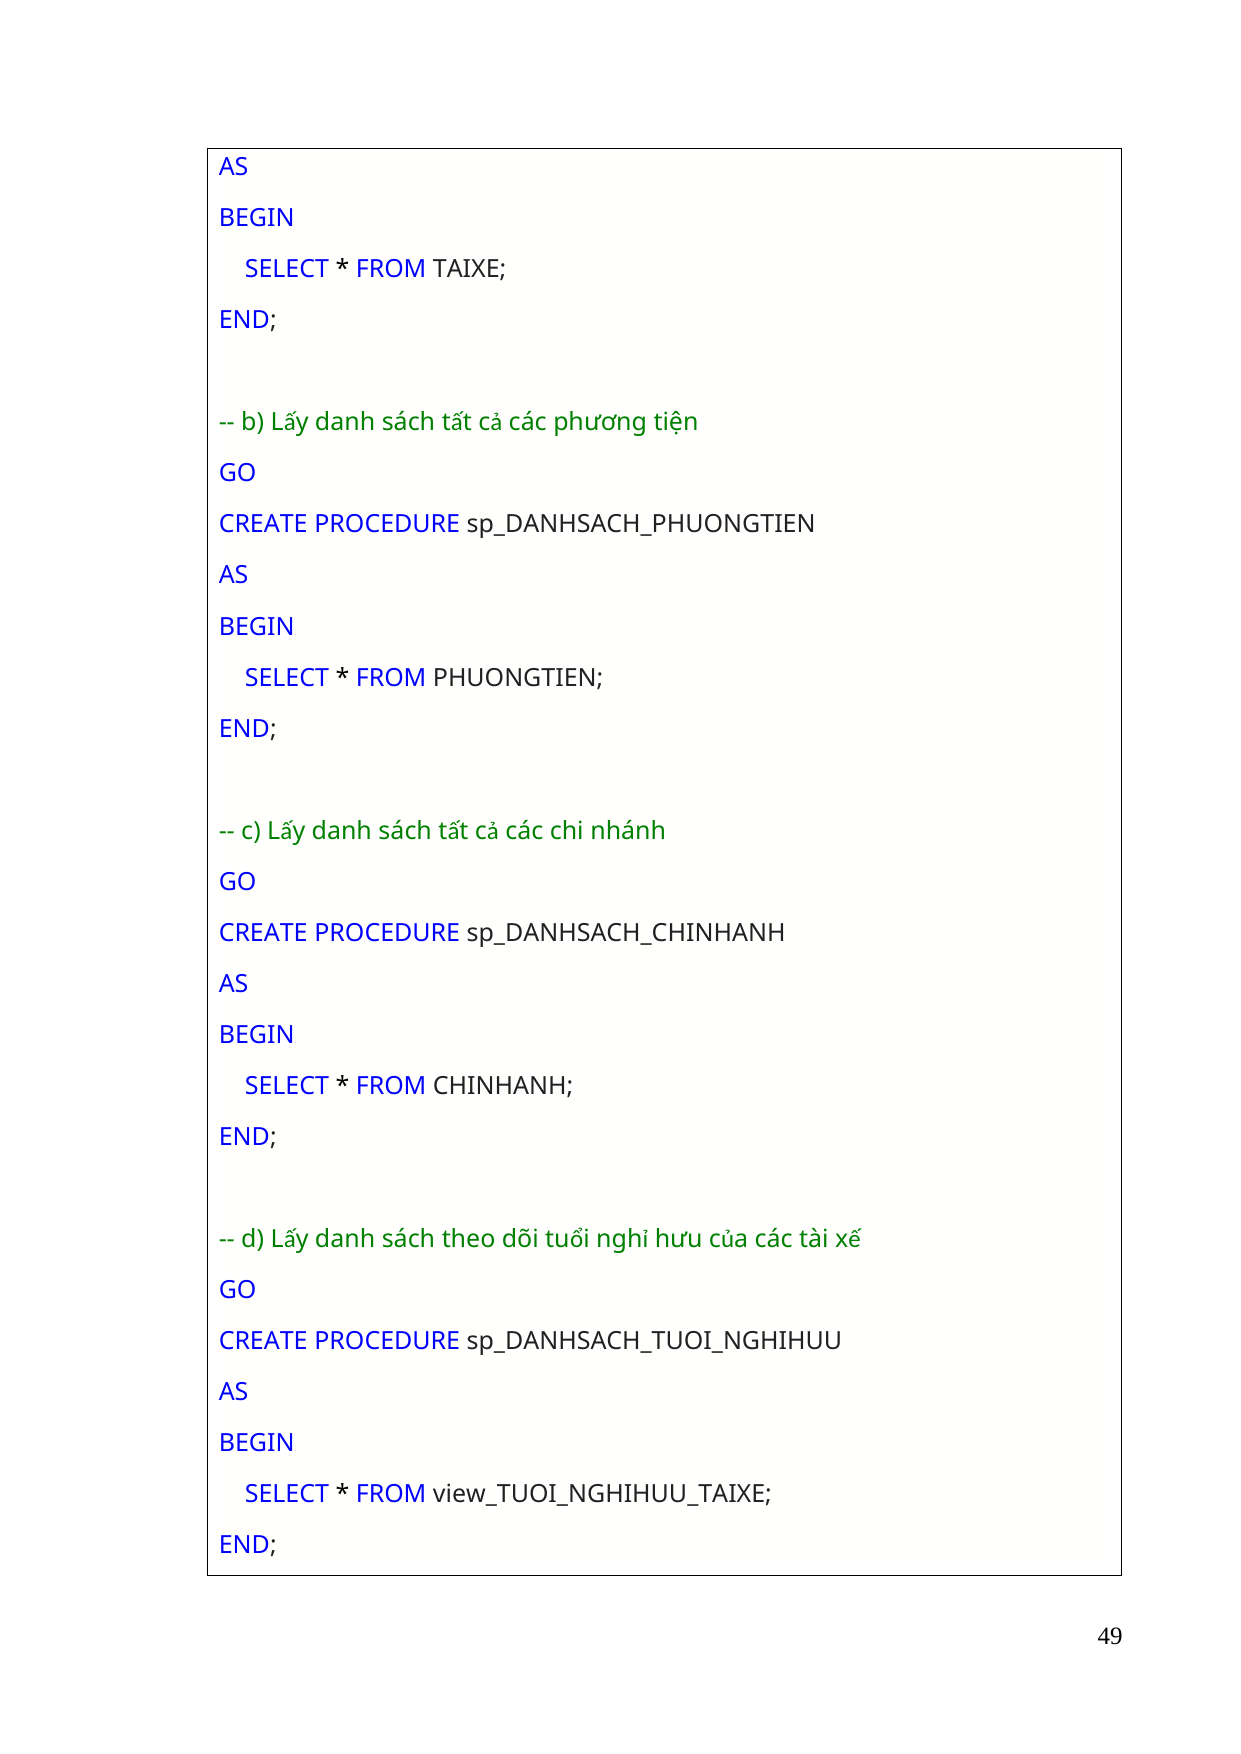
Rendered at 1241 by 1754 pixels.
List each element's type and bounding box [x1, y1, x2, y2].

table_header [208, 149, 1121, 1575]
